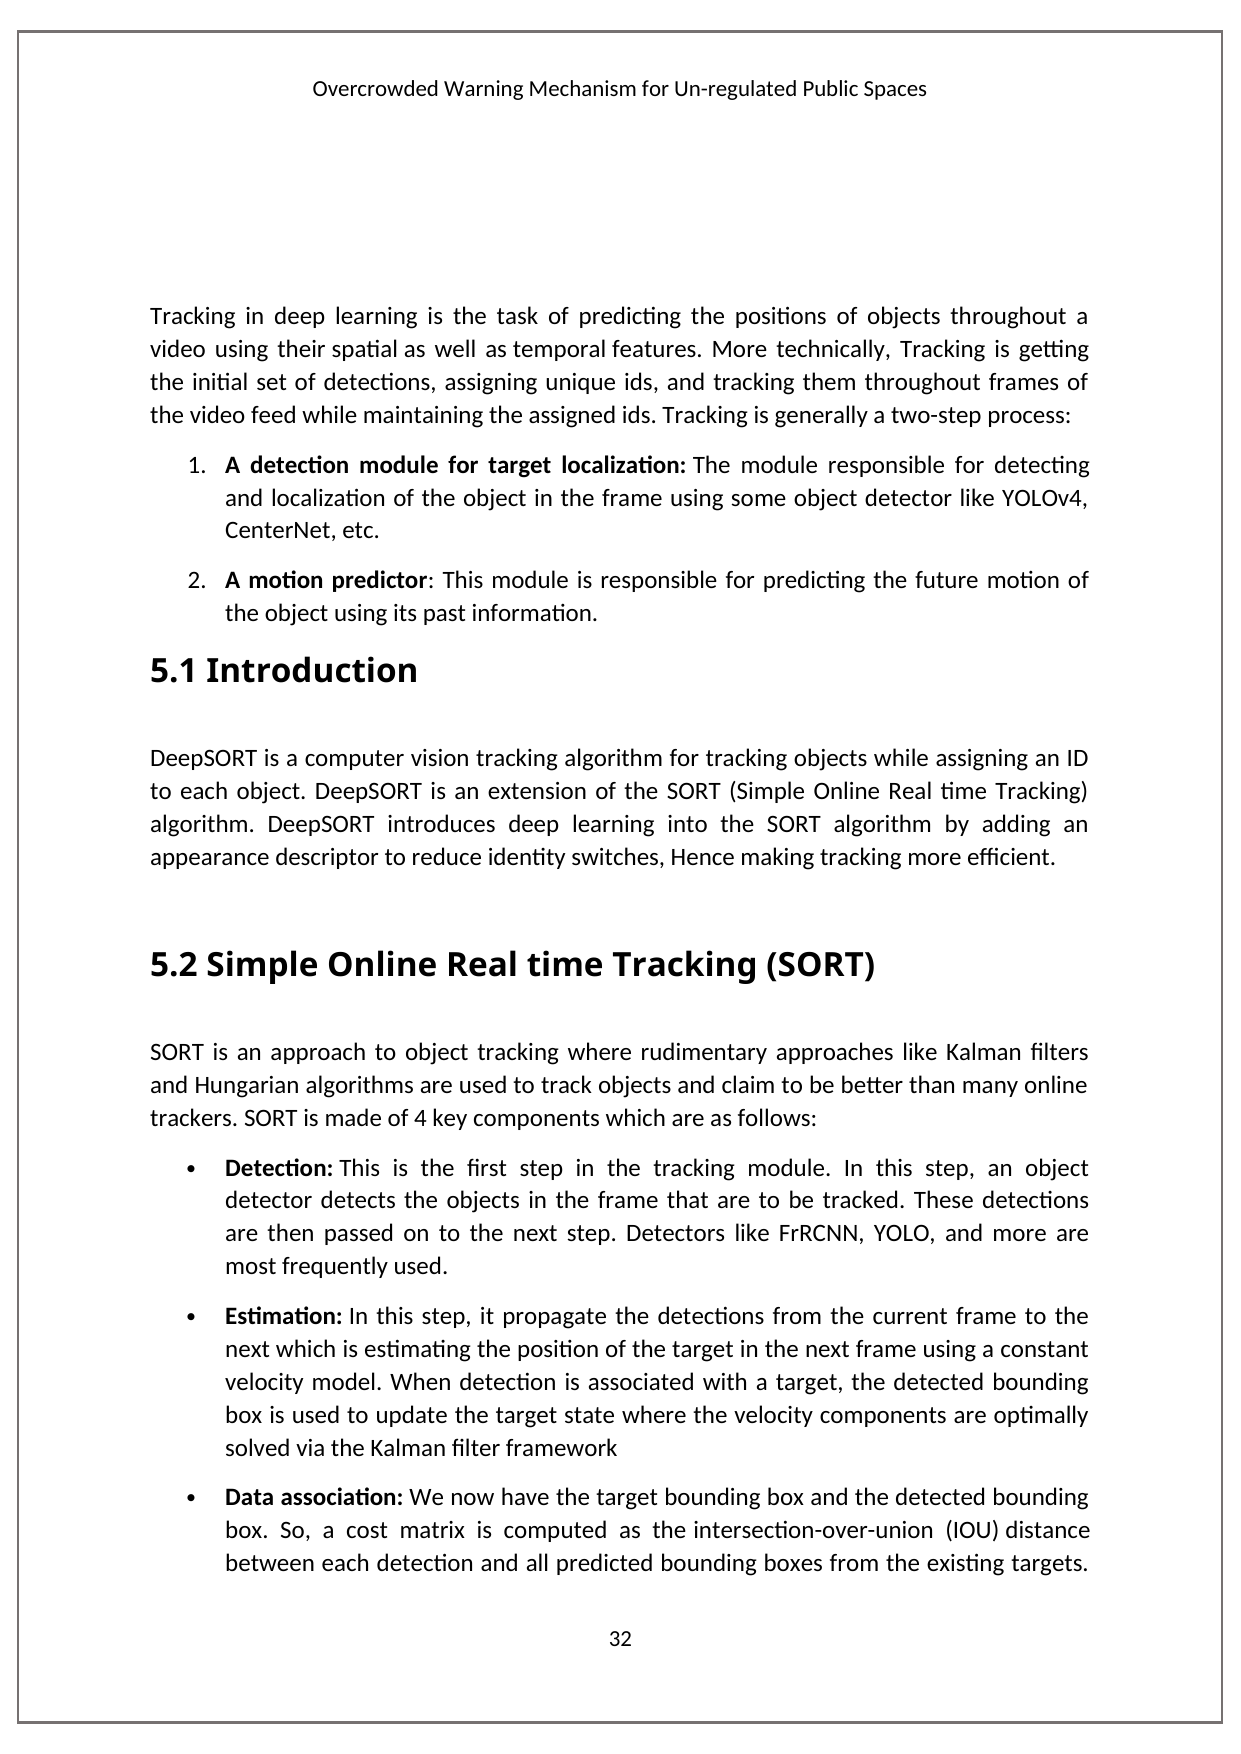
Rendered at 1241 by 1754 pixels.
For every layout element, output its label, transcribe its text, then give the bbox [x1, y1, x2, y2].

text Tracking in deep learning is the task of predicting the positions of objects throughout a video using their spatial as well as temporal features. More technically, Tracking is getting the initial set of detections, assigning unique ids, and tracking them throughout frames of the video feed while maintaining the assigned ids. Tracking is generally a two-step process: [150, 301, 1090, 430]
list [187, 1481, 1090, 1578]
subtitle 5.2 Simple Online Real time Tracking (SORT) [150, 941, 1090, 986]
list Estimation: In this step, it propagate the detections from the current frame to the next which is estimating the position of the target in the next frame using a constant velocity model. When detection is associated with a target, the detected bounding box is used to update the target state where the velocity components are optimally solved via the Kalman filter framework [187, 1300, 1090, 1462]
text SORT is an approach to object tracking where rudimentary approaches like Kalman filters and Hungarian algorithms are used to track objects and claim to be better than many online trackers. SORT is made of 4 key components which are as follows: [150, 1036, 1090, 1133]
list A motion predictor: This module is responsible for predicting the future motion of the object using its past information. [187, 564, 1090, 628]
subtitle 5.1 Introduction [150, 647, 1090, 692]
text DeepSORT is a computer vision tracking algorithm for tracking objects while assigning an ID to each object. DeepSORT is an extension of the SORT (Simple Online Real time Tracking) algorithm. DeepSORT introduces deep learning into the SORT algorithm by adding an appearance descriptor to reduce identity switches, Hence making tracking more efficient. [150, 743, 1090, 872]
list Detection: This is the first step in the tracking module. In this step, an object detector detects the objects in the frame that are to be tracked. These detections are then passed on to the next step. Detectors like FrRCNN, YOLO, and more are most frequently used. [187, 1152, 1090, 1281]
list A detection module for target localization: The module responsible for detecting and localization of the object in the frame using some object detector like YOLOv4, CenterNet, etc. [187, 449, 1090, 545]
